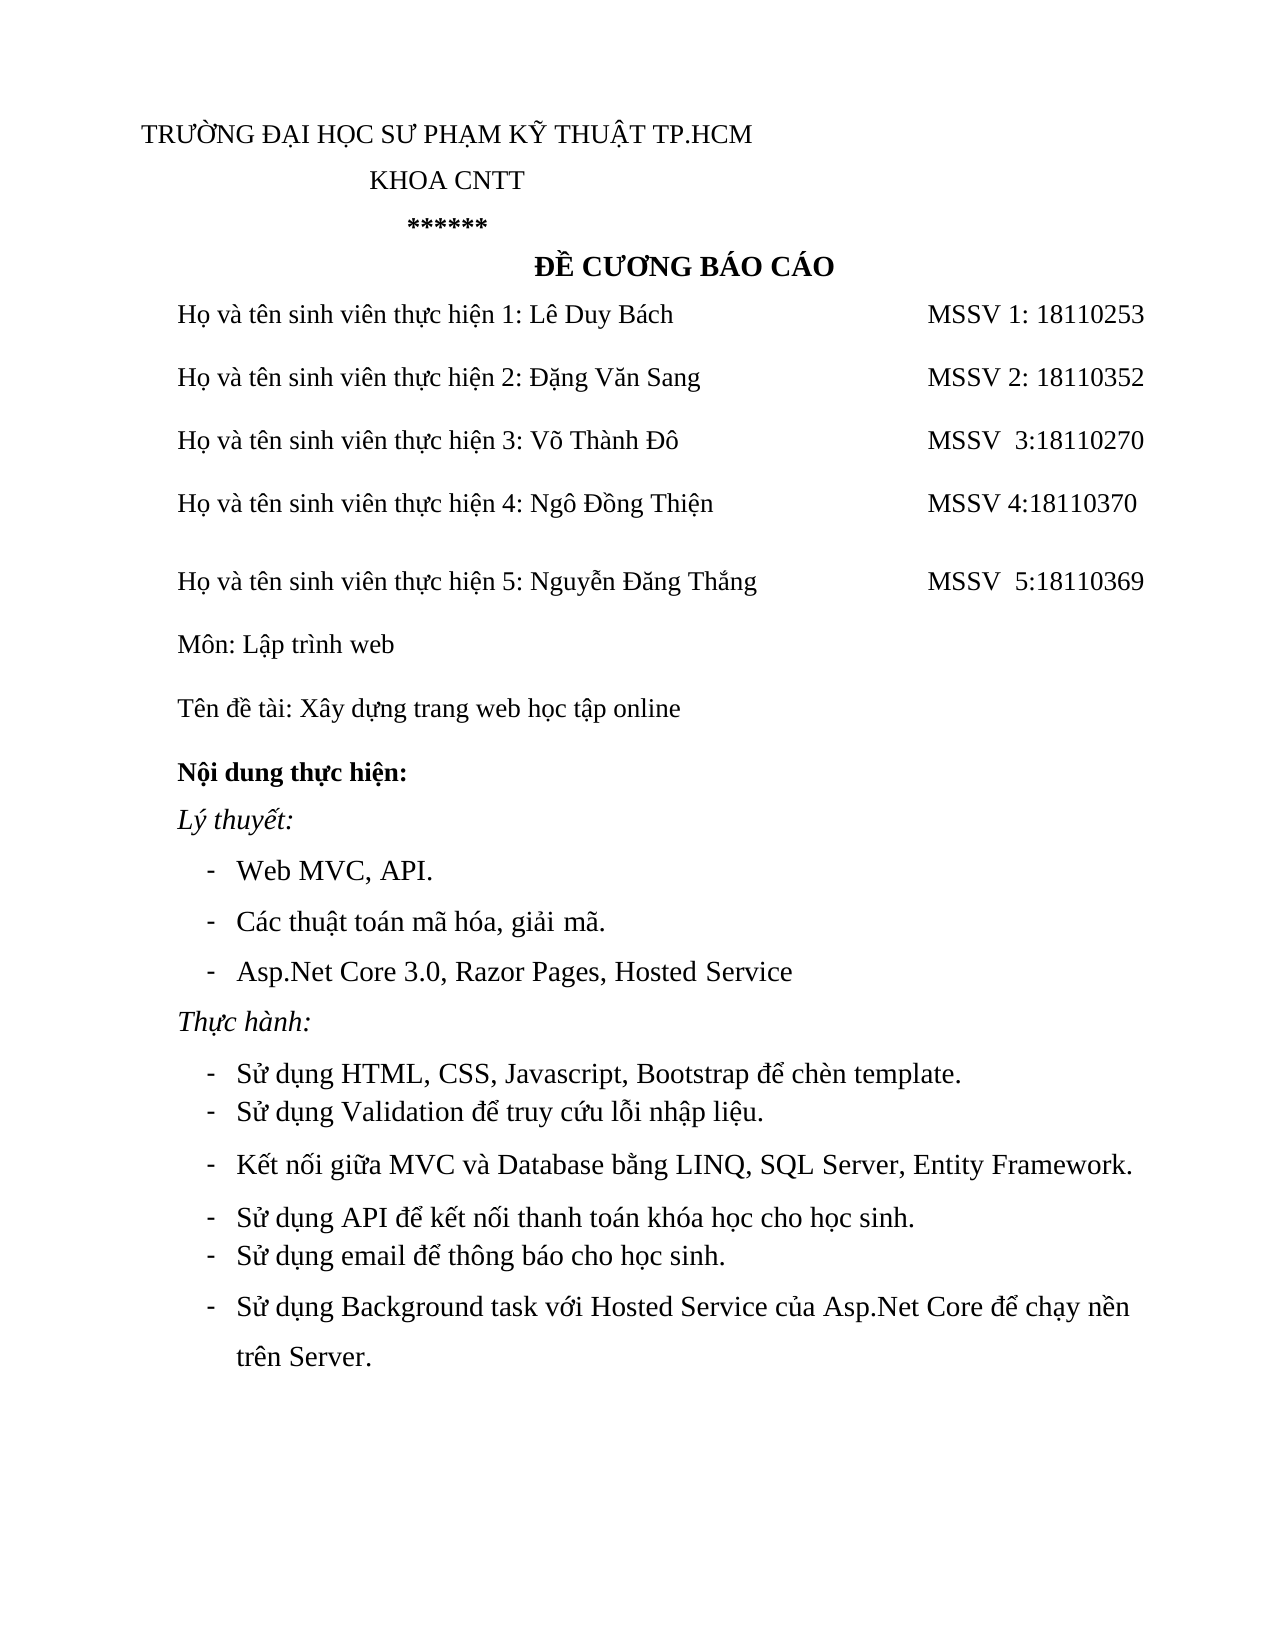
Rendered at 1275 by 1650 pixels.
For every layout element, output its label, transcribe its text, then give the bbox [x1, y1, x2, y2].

text ****** [141, 211, 753, 243]
subtitle TRƯỜNG ĐẠI HỌC SƯ PHẠM KỸ THUẬT TP.HCM KHOA CNTT [141, 118, 753, 195]
list Kết nối giữa MVC và Database bằng LINQ, SQL Server, Entity Framework. [206, 1146, 1156, 1182]
list Sử dụng HTML, CSS, Javascript, Bootstrap để chèn template. [206, 1055, 1239, 1091]
text Tên đề tài: Xây dựng trang web học tập online [177, 692, 1153, 723]
text Họ và tên sinh viên thực hiện 1: Lê Duy Bách MSSV 1: 18110253 Họ và tên sinh viên thực hiện 2: Đặng Văn Sang MSSV 2: 18110352 Họ và tên sinh viên thực hiện 3: Võ Thành Đô MSSV 3:18110270 Họ và tên sinh viên thực hiện 4: Ngô Đồng Thiện MSSV 4:18110370 [177, 298, 1144, 518]
text Họ và tên sinh viên thực hiện 5: Nguyễn Đăng Thắng MSSV 5:18110369 Môn: Lập trình web [177, 565, 1144, 659]
list Sử dụng Validation để truy cứu lỗi nhập liệu. [206, 1093, 1146, 1129]
list Các thuật toán mã hóa, giải mã. [206, 903, 1239, 938]
list Sử dụng API để kết nối thanh toán khóa học cho học sinh. [206, 1199, 1239, 1235]
text Lý thuyết: [177, 802, 1239, 835]
list Sử dụng Background task với Hosted Service của Asp.Net Core để chạy nền trên Server. [206, 1288, 1152, 1372]
list Asp.Net Core 3.0, Razor Pages, Hosted Service [206, 953, 1239, 989]
list Web MVC, API. [206, 852, 1239, 887]
text Thực hành: [177, 1004, 1239, 1038]
subtitle ĐỀ CƯƠNG BÁO CÁO [129, 249, 1239, 283]
list Sử dụng email để thông báo cho học sinh. [206, 1237, 1239, 1273]
text Nội dung thực hiện: [177, 756, 1239, 787]
